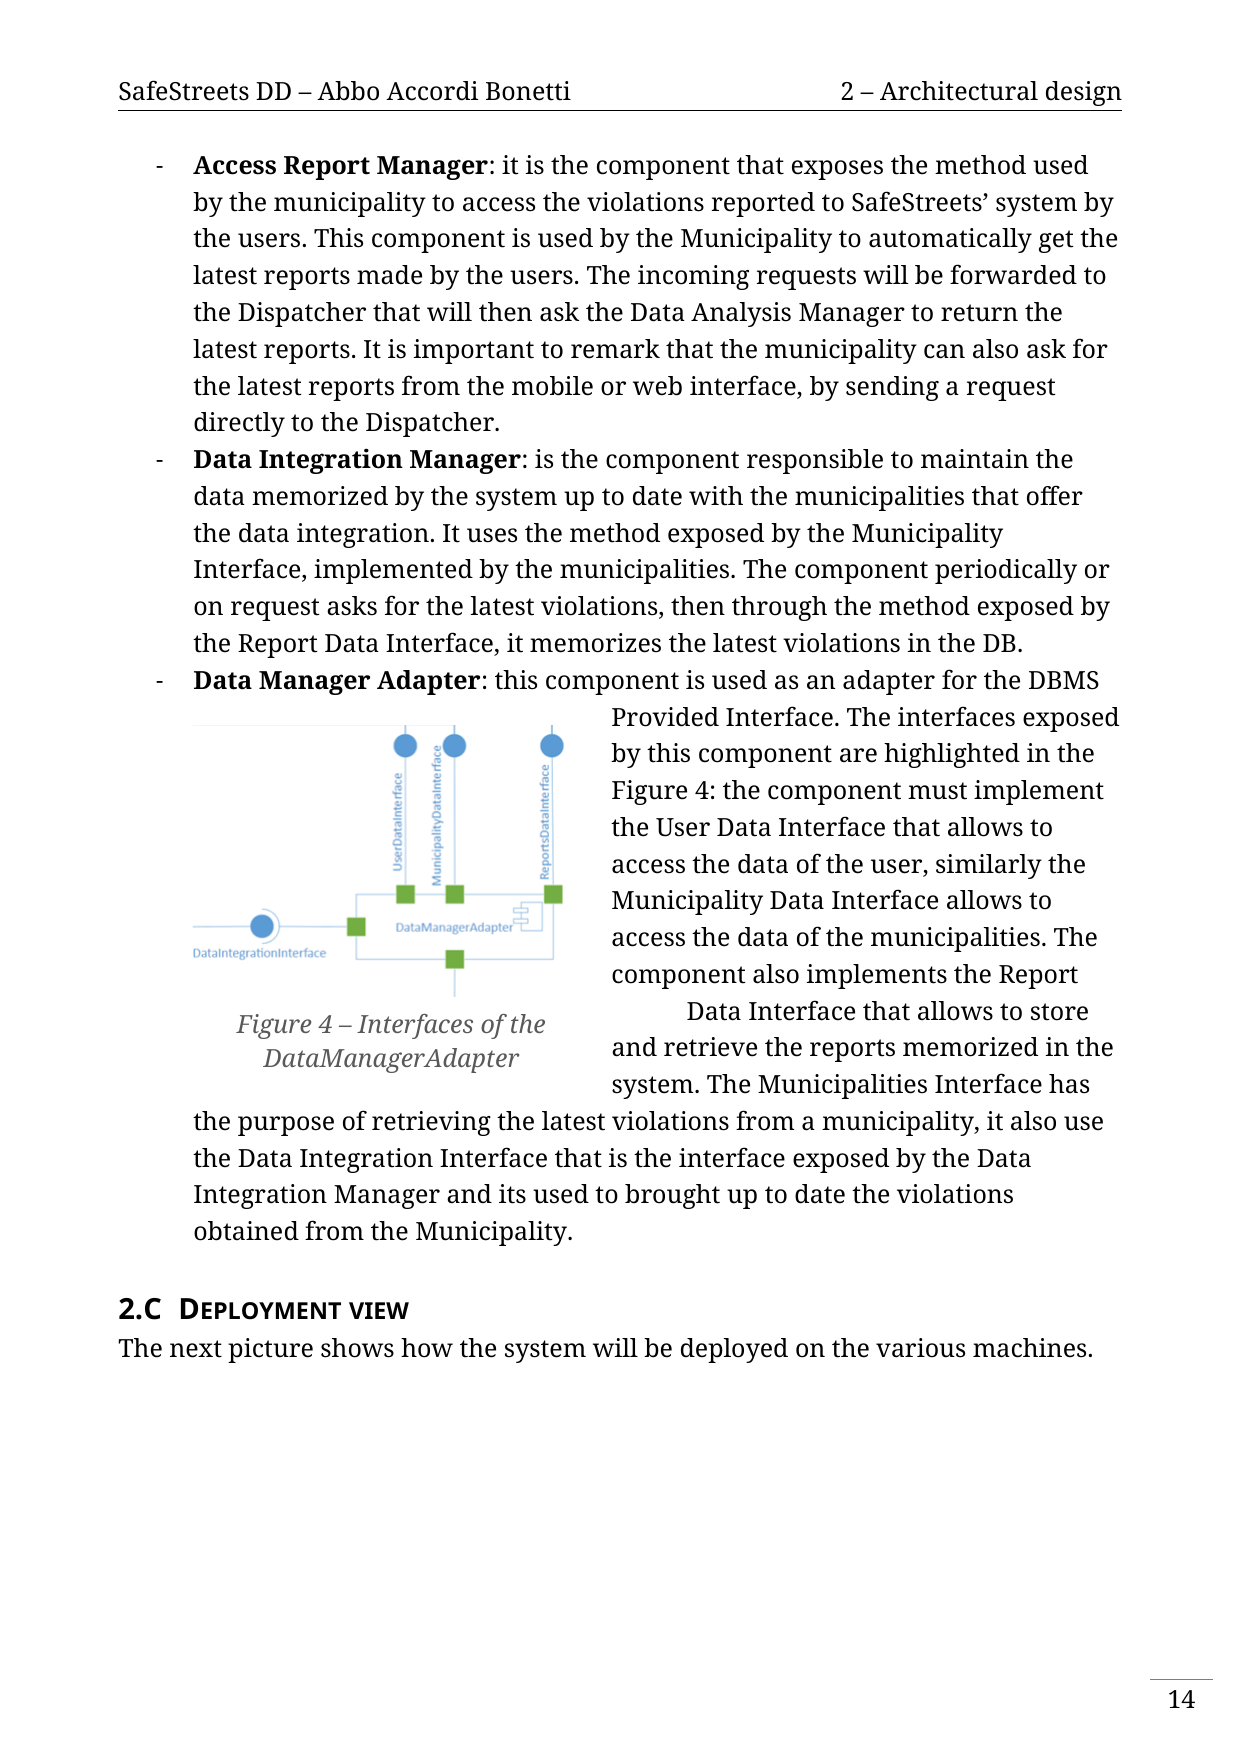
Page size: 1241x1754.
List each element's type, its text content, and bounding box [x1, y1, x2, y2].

list Data Manager Adapter: this component is used as an adapter for the DBMS Provided Interface. The interfaces exposed by this component are highlighted in the Figure 4: the component must implement the User Data Interface that allows to access the data of the user, similarly the Municipality Data Interface allows to access the data of the municipalities. The component also implements the Report Data Interface that allows to store and retrieve the reports memorized in the system. The Municipalities Interface has the purpose of retrieving the latest violations from a municipality, it also use the Data Integration Interface that is the interface exposed by the Data Integration Manager and its used to brought up to date the violations obtained from the Municipality. [156, 662, 1122, 1248]
text The next picture shows how the system will be deployed on the various machines. [118, 1331, 1122, 1365]
subtitle Deployment view [118, 1288, 1122, 1328]
list Data Integration Manager: is the component responsible to maintain the data memorized by the system up to date with the municipalities that offer the data integration. It uses the method exposed by the Municipality Interface, implemented by the municipalities. The component periodically or on request asks for the latest violations, then through the method exposed by the Report Data Interface, it memorizes the latest violations in the DB. [156, 442, 1122, 660]
list Access Report Manager: it is the component that exposes the method used by the municipality to access the violations reported to SafeStreets’ system by the users. This component is used by the Municipality to automatically get the latest reports made by the users. The incoming requests will be forwarded to the Dispatcher that will then ask the Data Analysis Manager to return the latest reports. It is important to remark that the municipality can also ask for the latest reports from the mobile or web interface, by sending a request directly to the Dispatcher. [156, 148, 1122, 439]
picture [192, 725, 593, 997]
